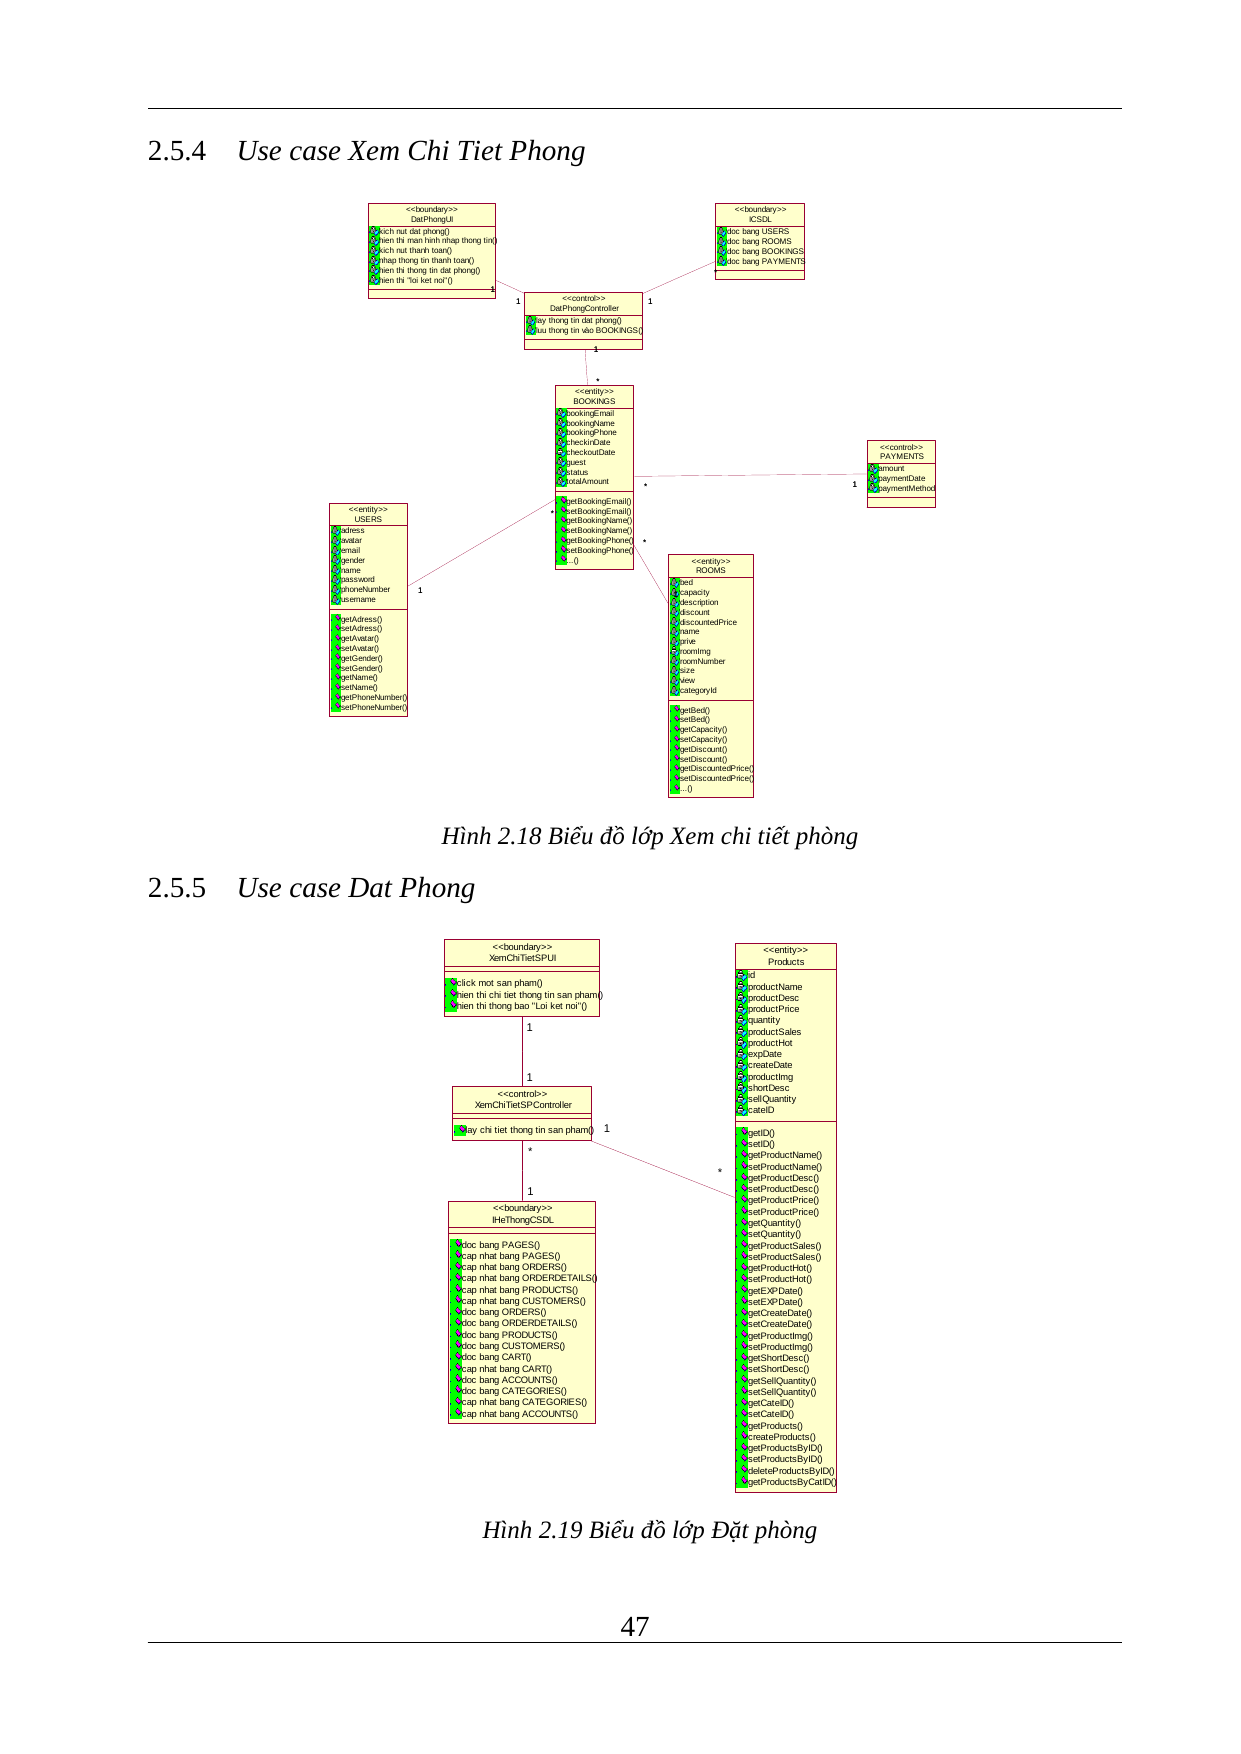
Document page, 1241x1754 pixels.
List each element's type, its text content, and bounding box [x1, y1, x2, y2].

subtitle Use case Xem Chi Tiet Phong [148, 133, 1122, 166]
subtitle Use case Dat Phong [148, 870, 1122, 904]
